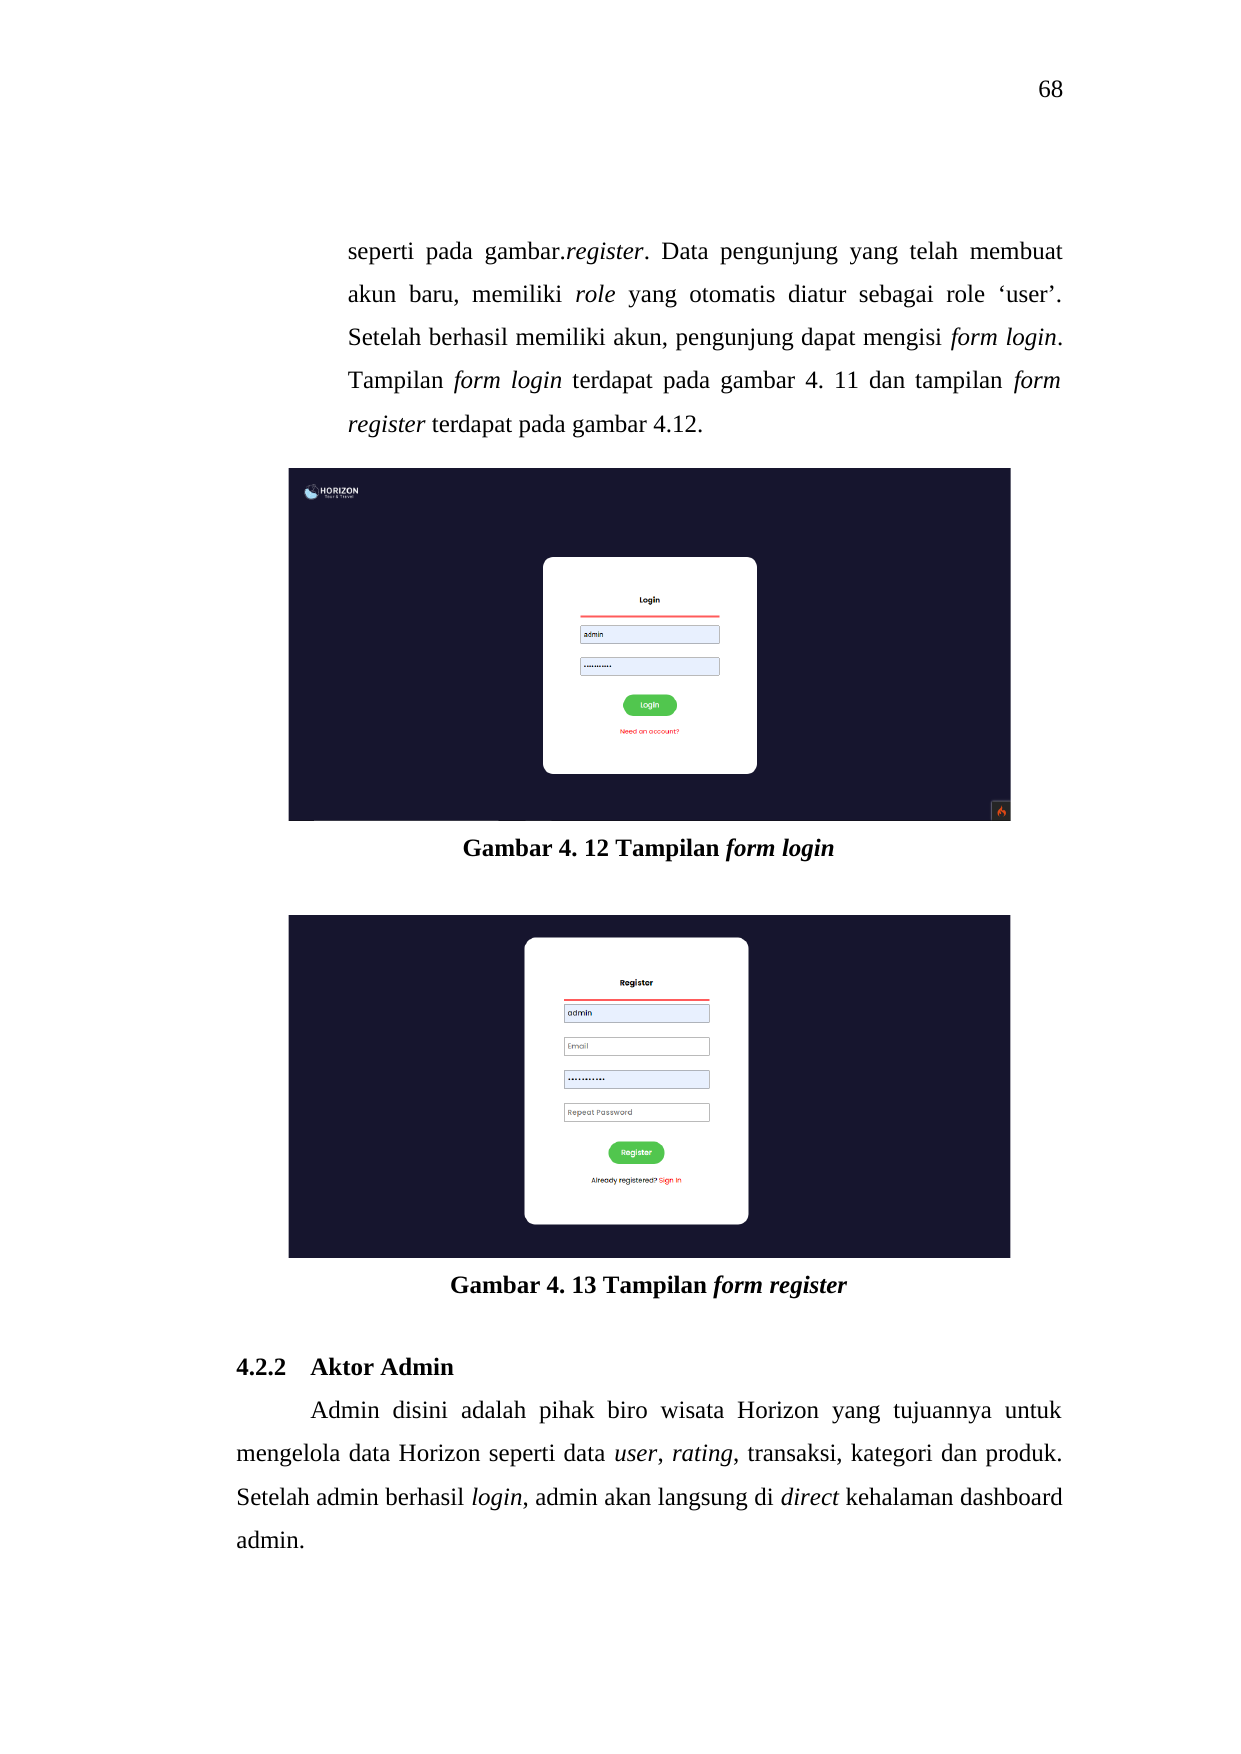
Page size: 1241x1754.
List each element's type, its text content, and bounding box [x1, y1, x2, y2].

subtitle Aktor Admin [236, 1352, 1063, 1381]
picture [288, 468, 1011, 821]
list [348, 236, 1063, 437]
picture [288, 915, 1011, 1258]
text Admin disini adalah pihak biro wisata Horizon yang tujuannya untuk mengelola data Horizon seperti data user, rating, transaksi, kategori dan produk. Setelah admin berhasil login, admin akan langsung di direct kehalaman dashboard admin. [236, 1395, 1063, 1553]
